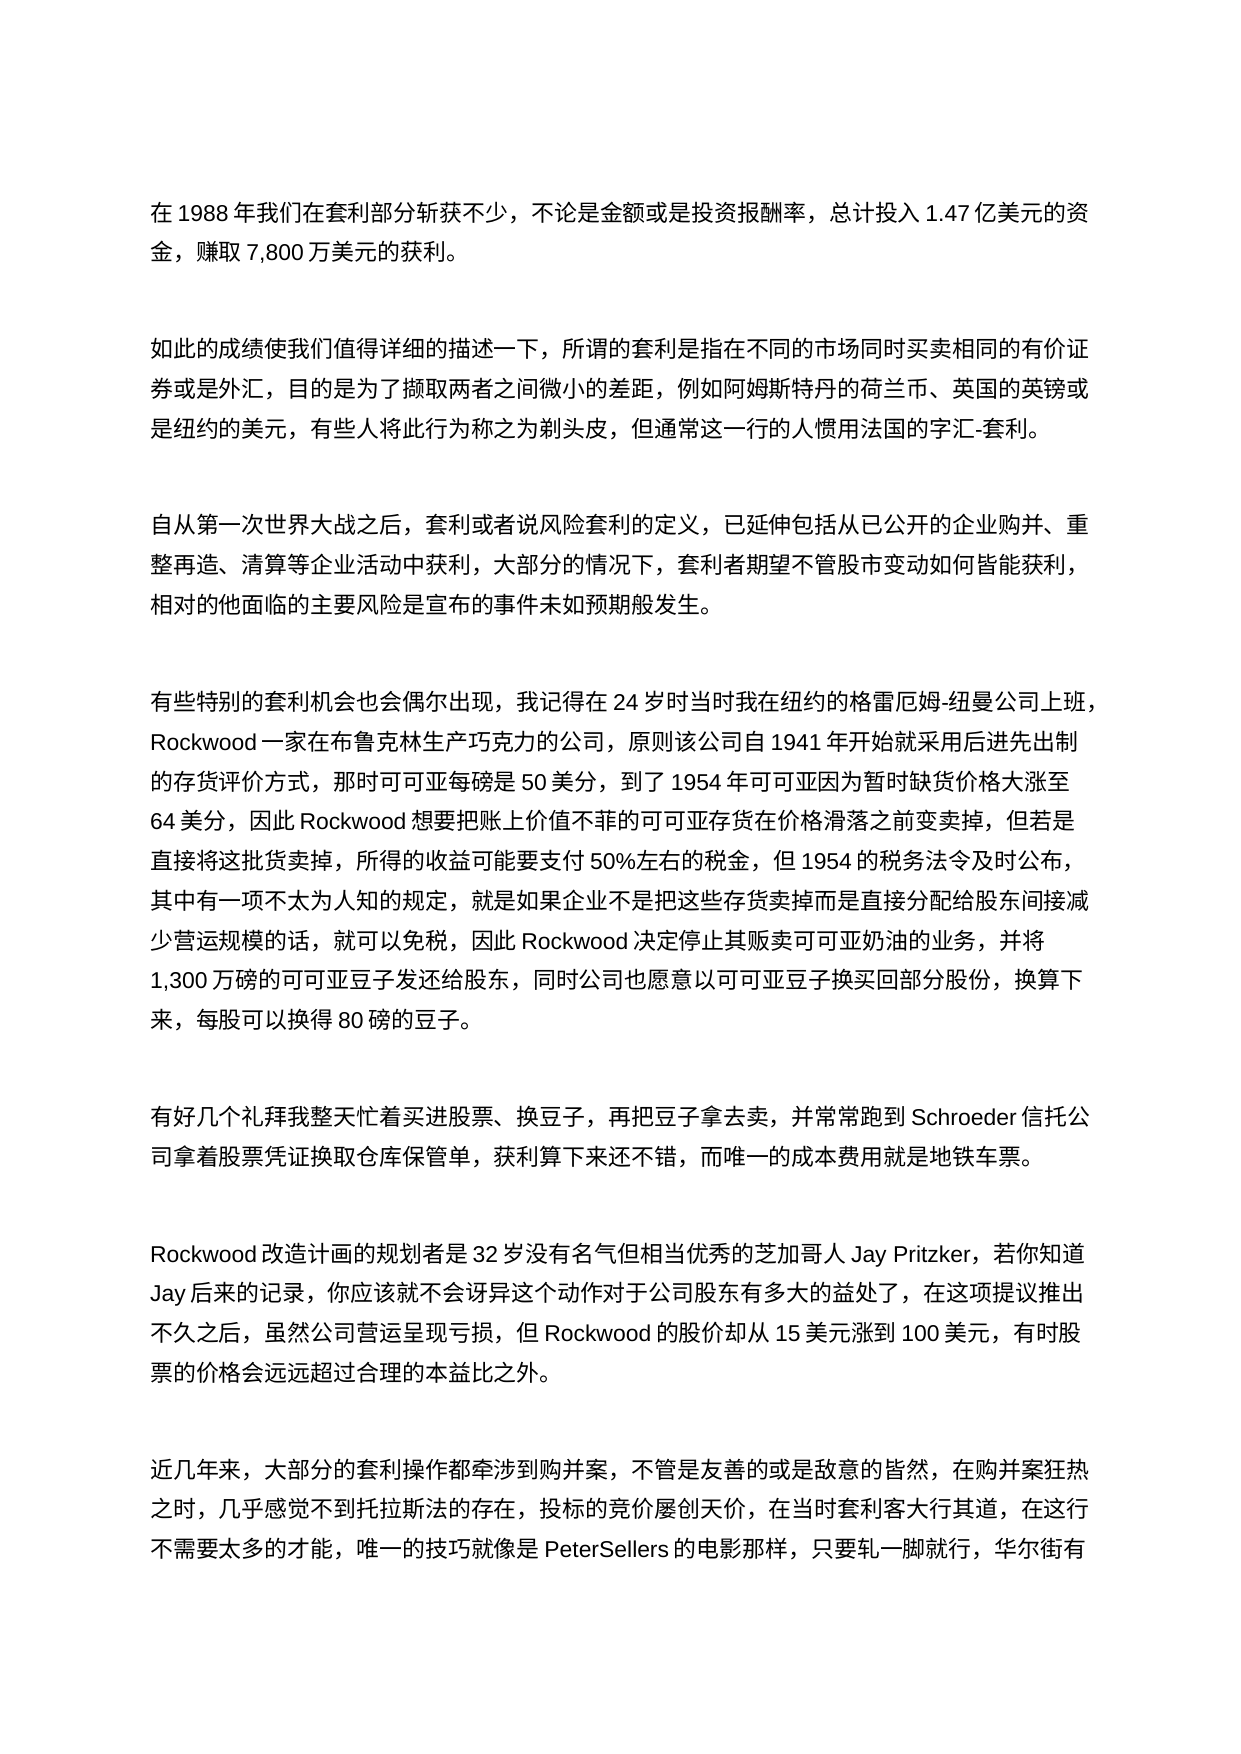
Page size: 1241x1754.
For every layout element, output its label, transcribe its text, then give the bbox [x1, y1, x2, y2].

text 自从第一次世界大战之后，套利或者说风险套利的定义，已延伸包括从已公开的企业购并、重整再造、清算等企业活动中获利，大部分的情况下，套利者期望不管股市变动如何皆能获利，相对的他面临的主要风险是宣布的事件未如预期般发生。 [150, 507, 1090, 620]
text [150, 1452, 1090, 1564]
text 在1988年我们在套利部分斩获不少，不论是金额或是投资报酬率，总计投入1.47亿美元的资金，赚取7,800万美元的获利。 [150, 194, 1090, 267]
text Rockwood改造计画的规划者是32岁没有名气但相当优秀的芝加哥人Jay Pritzker，若你知道Jay后来的记录，你应该就不会讶异这个动作对于公司股东有多大的益处了，在这项提议推出不久之后，虽然公司营运呈现亏损，但Rockwood的股价却从15美元涨到100美元，有时股票的价格会远远超过合理的本益比之外。 [150, 1235, 1090, 1388]
text 有好几个礼拜我整天忙着买进股票、换豆子，再把豆子拿去卖，并常常跑到Schroeder信托公司拿着股票凭证换取仓库保管单，获利算下来还不错，而唯一的成本费用就是地铁车票。 [150, 1099, 1090, 1172]
text 有些特别的套利机会也会偶尔出现，我记得在24岁时当时我在纽约的格雷厄姆-纽曼公司上班，Rockwood一家在布鲁克林生产巧克力的公司，原则该公司自1941年开始就采用后进先出制的存货评价方式，那时可可亚每磅是50美分，到了1954年可可亚因为暂时缺货价格大涨至64美分，因此Rockwood想要把账上价值不菲的可可亚存货在价格滑落之前变卖掉，但若是直接将这批货卖掉，所得的收益可能要支付50%左右的税金，但1954的税务法令及时公布，其中有一项不太为人知的规定，就是如果企业不是把这些存货卖掉而是直接分配给股东间接减少营运规模的话，就可以免税，因此Rockwood决定停止其贩卖可可亚奶油的业务，并将1,300万磅的可可亚豆子发还给股东，同时公司也愿意以可可亚豆子换买回部分股份，换算下来，每股可以换得80磅的豆子。 [150, 684, 1090, 1035]
text 如此的成绩使我们值得详细的描述一下，所谓的套利是指在不同的市场同时买卖相同的有价证券或是外汇，目的是为了撷取两者之间微小的差距，例如阿姆斯特丹的荷兰币、英国的英镑或是纽约的美元，有些人将此行为称之为剃头皮，但通常这一行的人惯用法国的字汇-套利。 [150, 331, 1090, 444]
